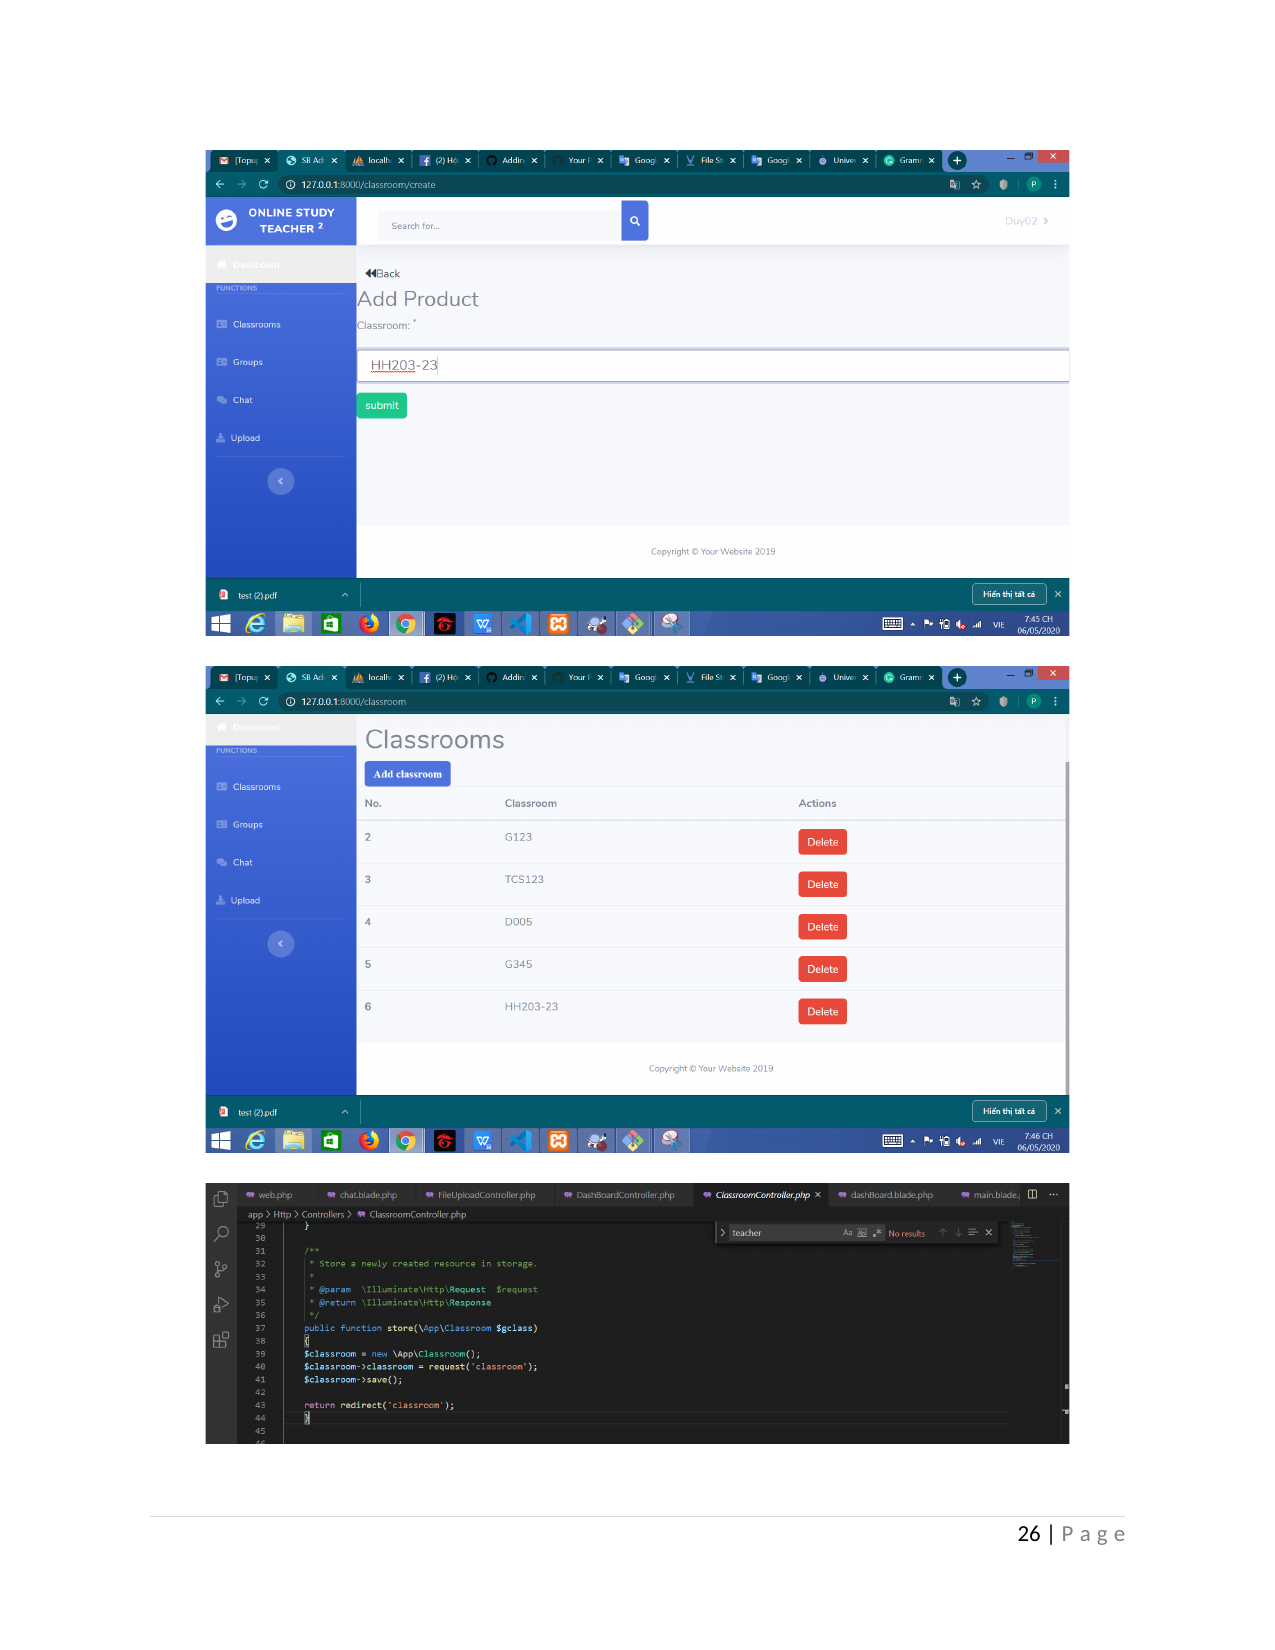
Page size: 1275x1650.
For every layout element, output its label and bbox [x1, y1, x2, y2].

picture [205, 1183, 1070, 1444]
picture [205, 666, 1070, 1153]
picture [205, 150, 1070, 636]
